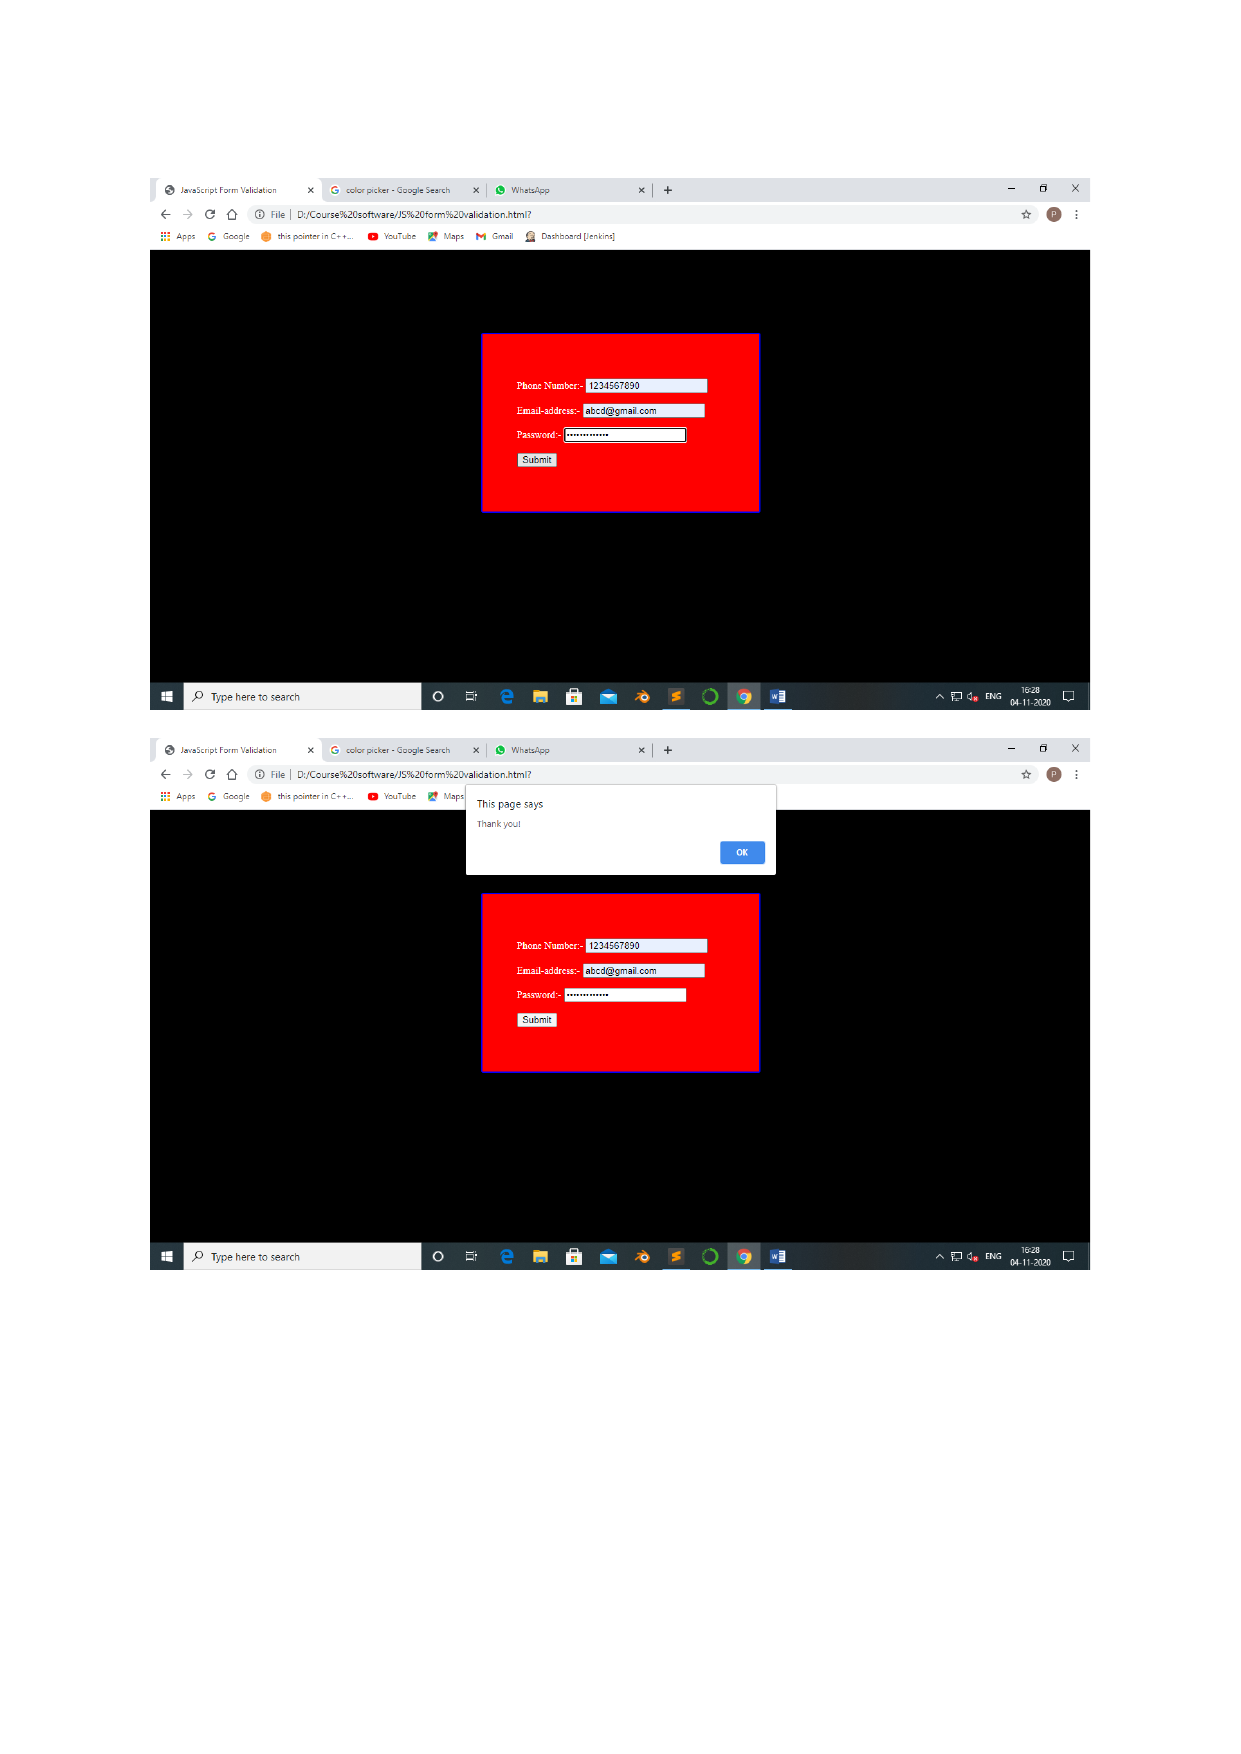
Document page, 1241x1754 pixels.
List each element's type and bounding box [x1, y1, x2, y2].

picture [150, 178, 1091, 710]
picture [150, 738, 1091, 1270]
